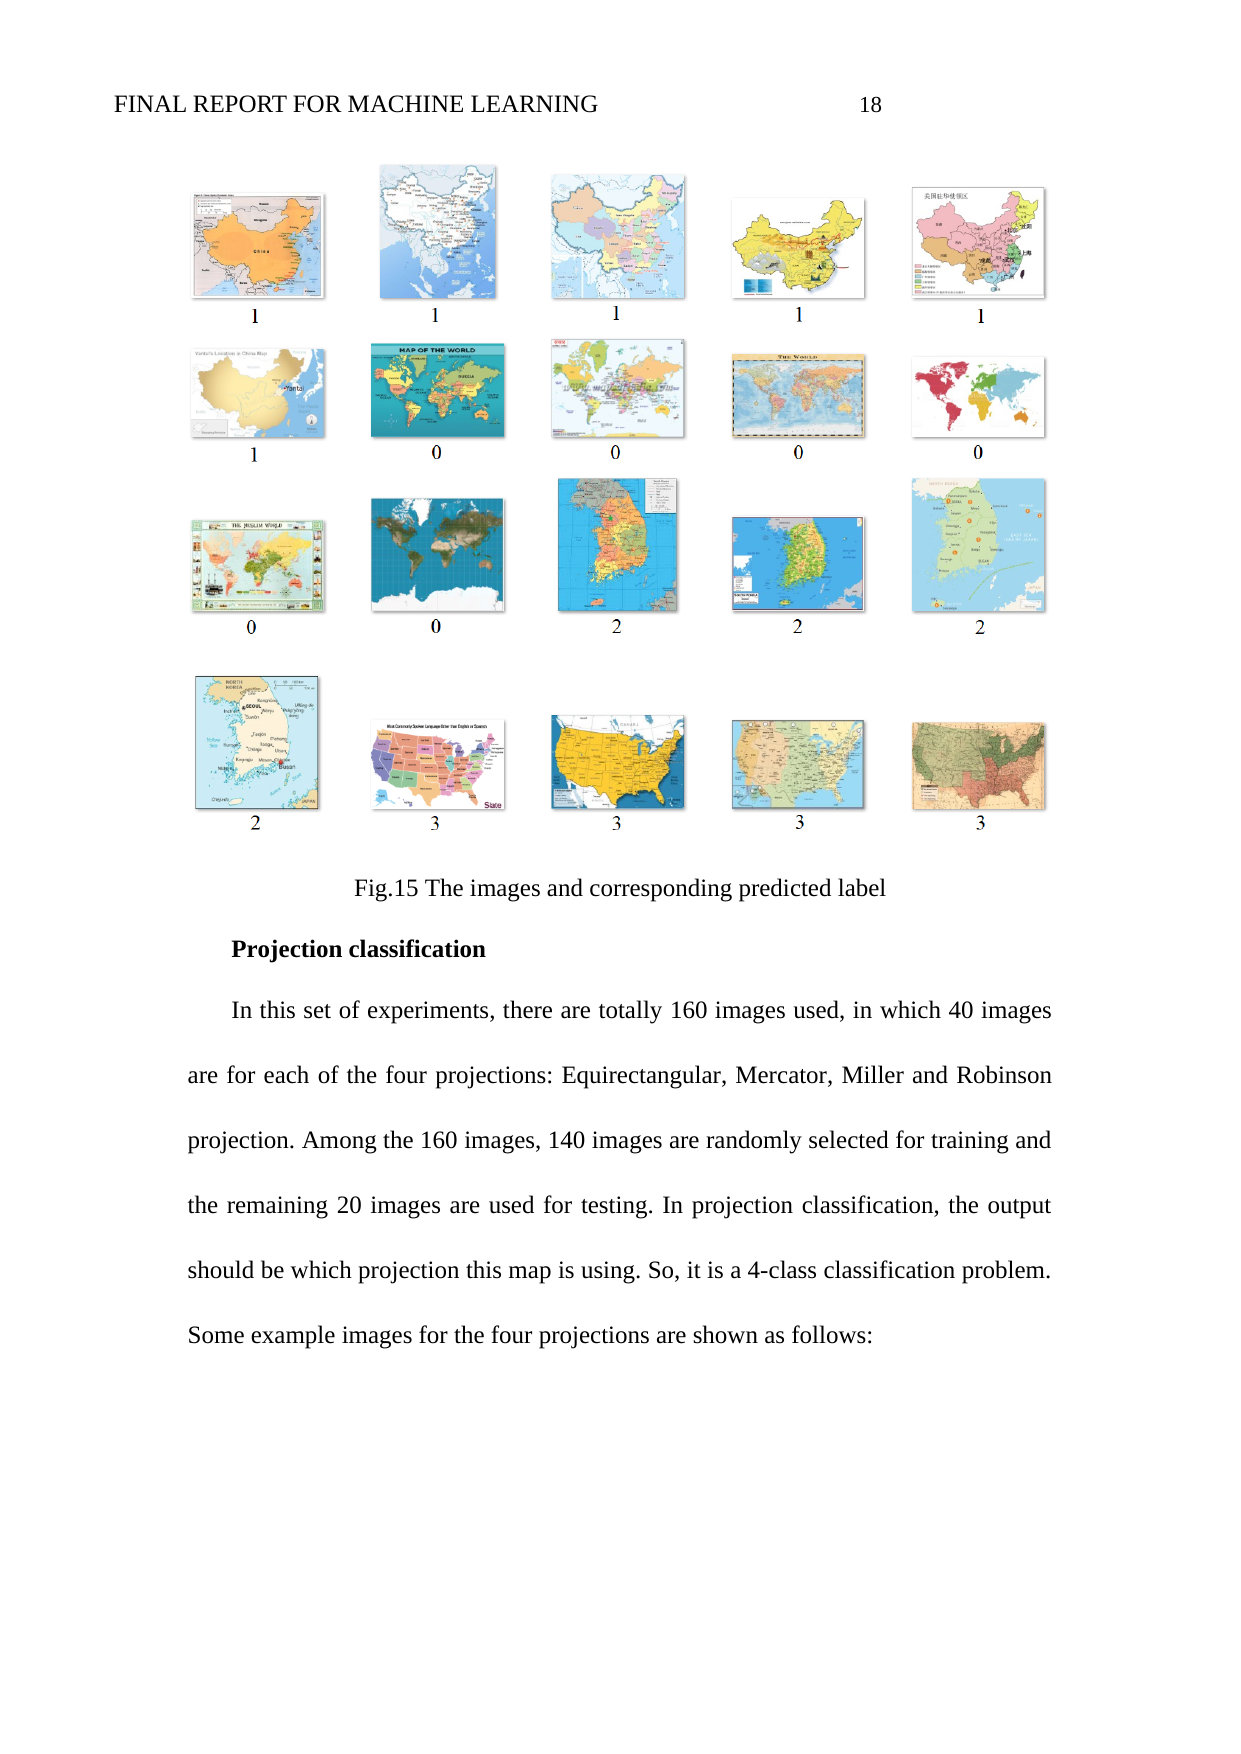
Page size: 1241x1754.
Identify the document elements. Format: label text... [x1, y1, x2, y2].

text Projection classification [187, 932, 1053, 965]
text Fig.15 The images and corresponding predicted label [187, 871, 1053, 904]
picture [187, 162, 1052, 832]
text In this set of experiments, there are totally 160 images used, in which 40 images are for each of the four projections: Equirectangular, Mercator, Miller and Robinson projection. Among the 160 images, 140 images are randomly selected for training and the remaining 20 images are used for testing. In projection classification, the output should be which projection this map is using. So, it is a 4-class classification problem. Some example images for the four projections are shown as follows: [187, 994, 1053, 1351]
